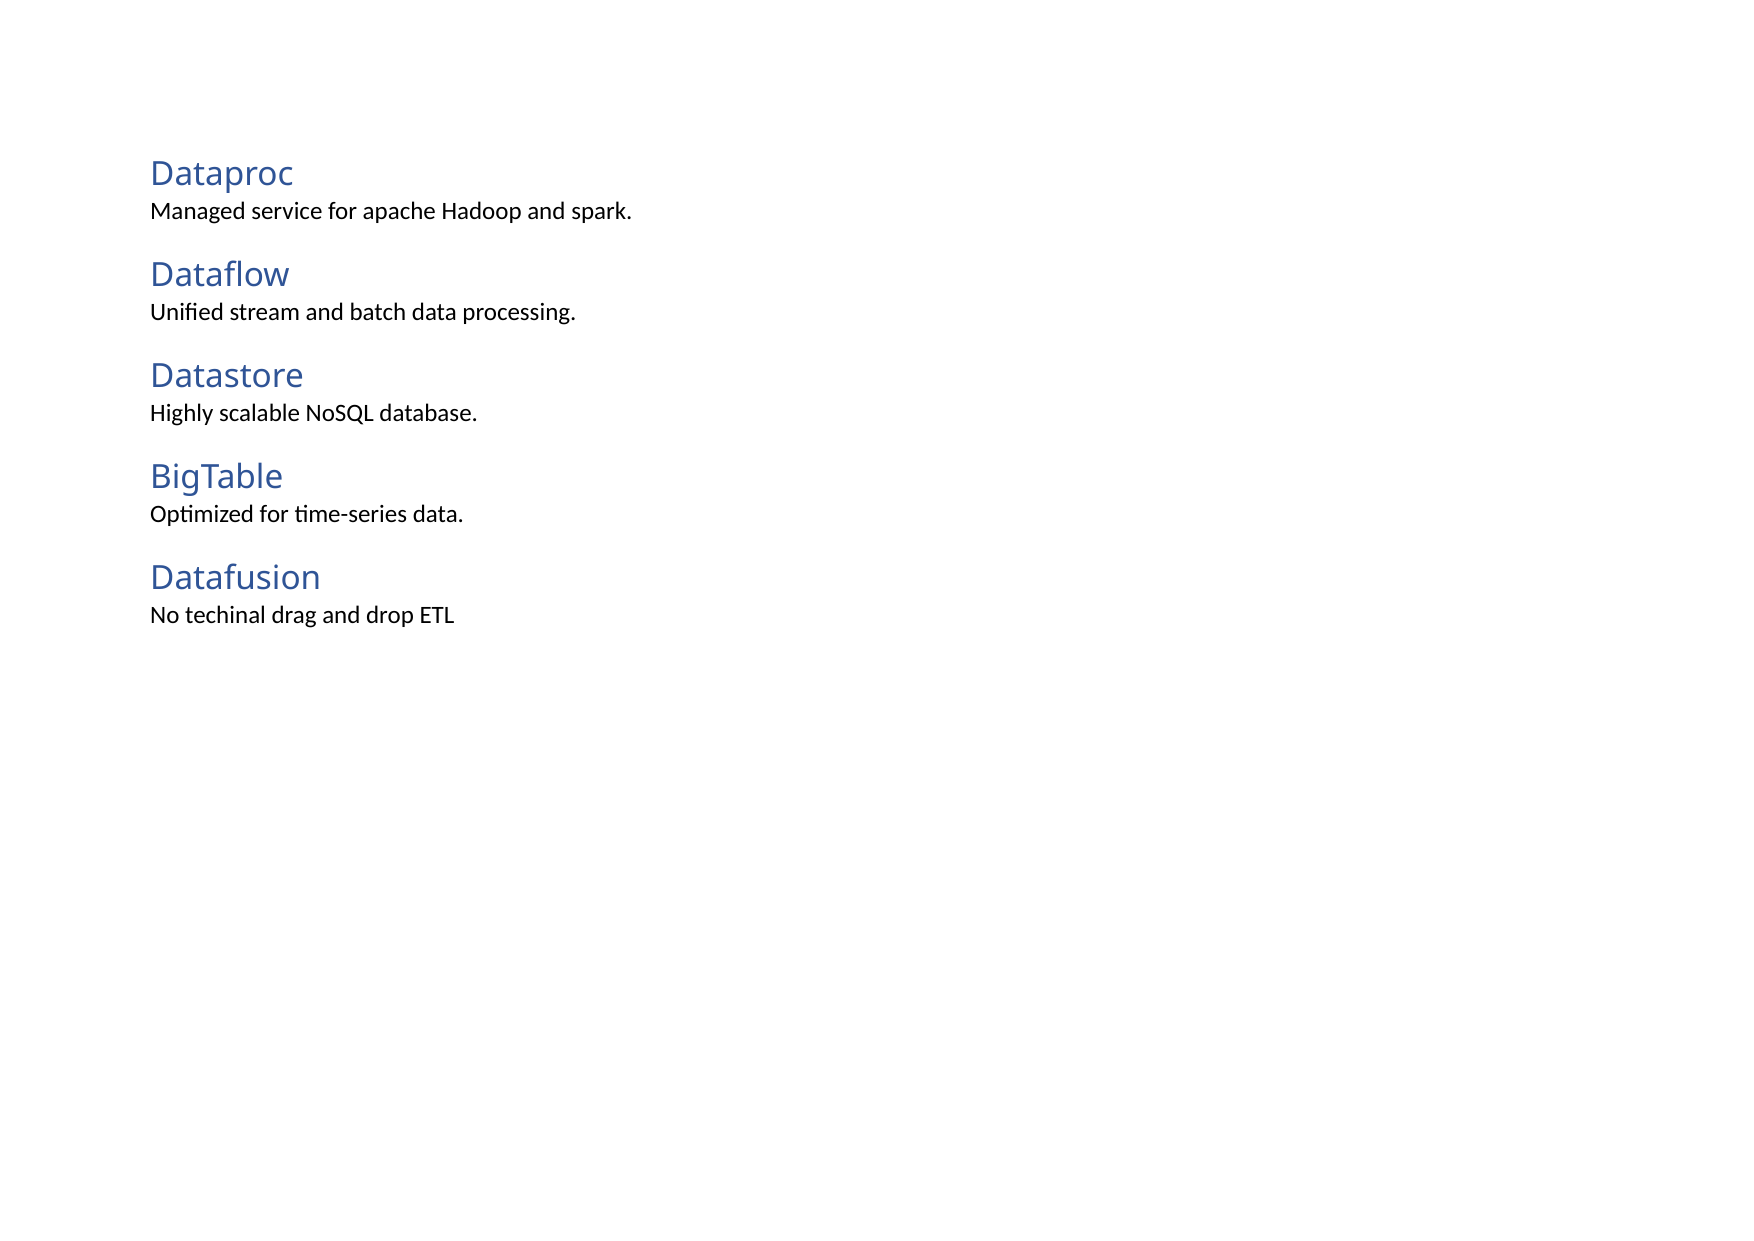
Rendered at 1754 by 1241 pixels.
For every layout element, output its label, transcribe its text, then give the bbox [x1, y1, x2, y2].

text Managed service for apache Hadoop and spark. [150, 195, 1604, 226]
text Unified stream and batch data processing. [150, 296, 1604, 327]
text No techinal drag and drop ETL [150, 599, 1604, 630]
subtitle Datastore [150, 352, 1604, 397]
text Optimized for time-series data. [150, 498, 1604, 529]
subtitle Dataproc [150, 150, 1604, 195]
subtitle Datafusion [150, 554, 1604, 599]
text Highly scalable NoSQL database. [150, 397, 1604, 428]
subtitle BigTable [150, 453, 1604, 498]
subtitle Dataflow [150, 251, 1604, 296]
